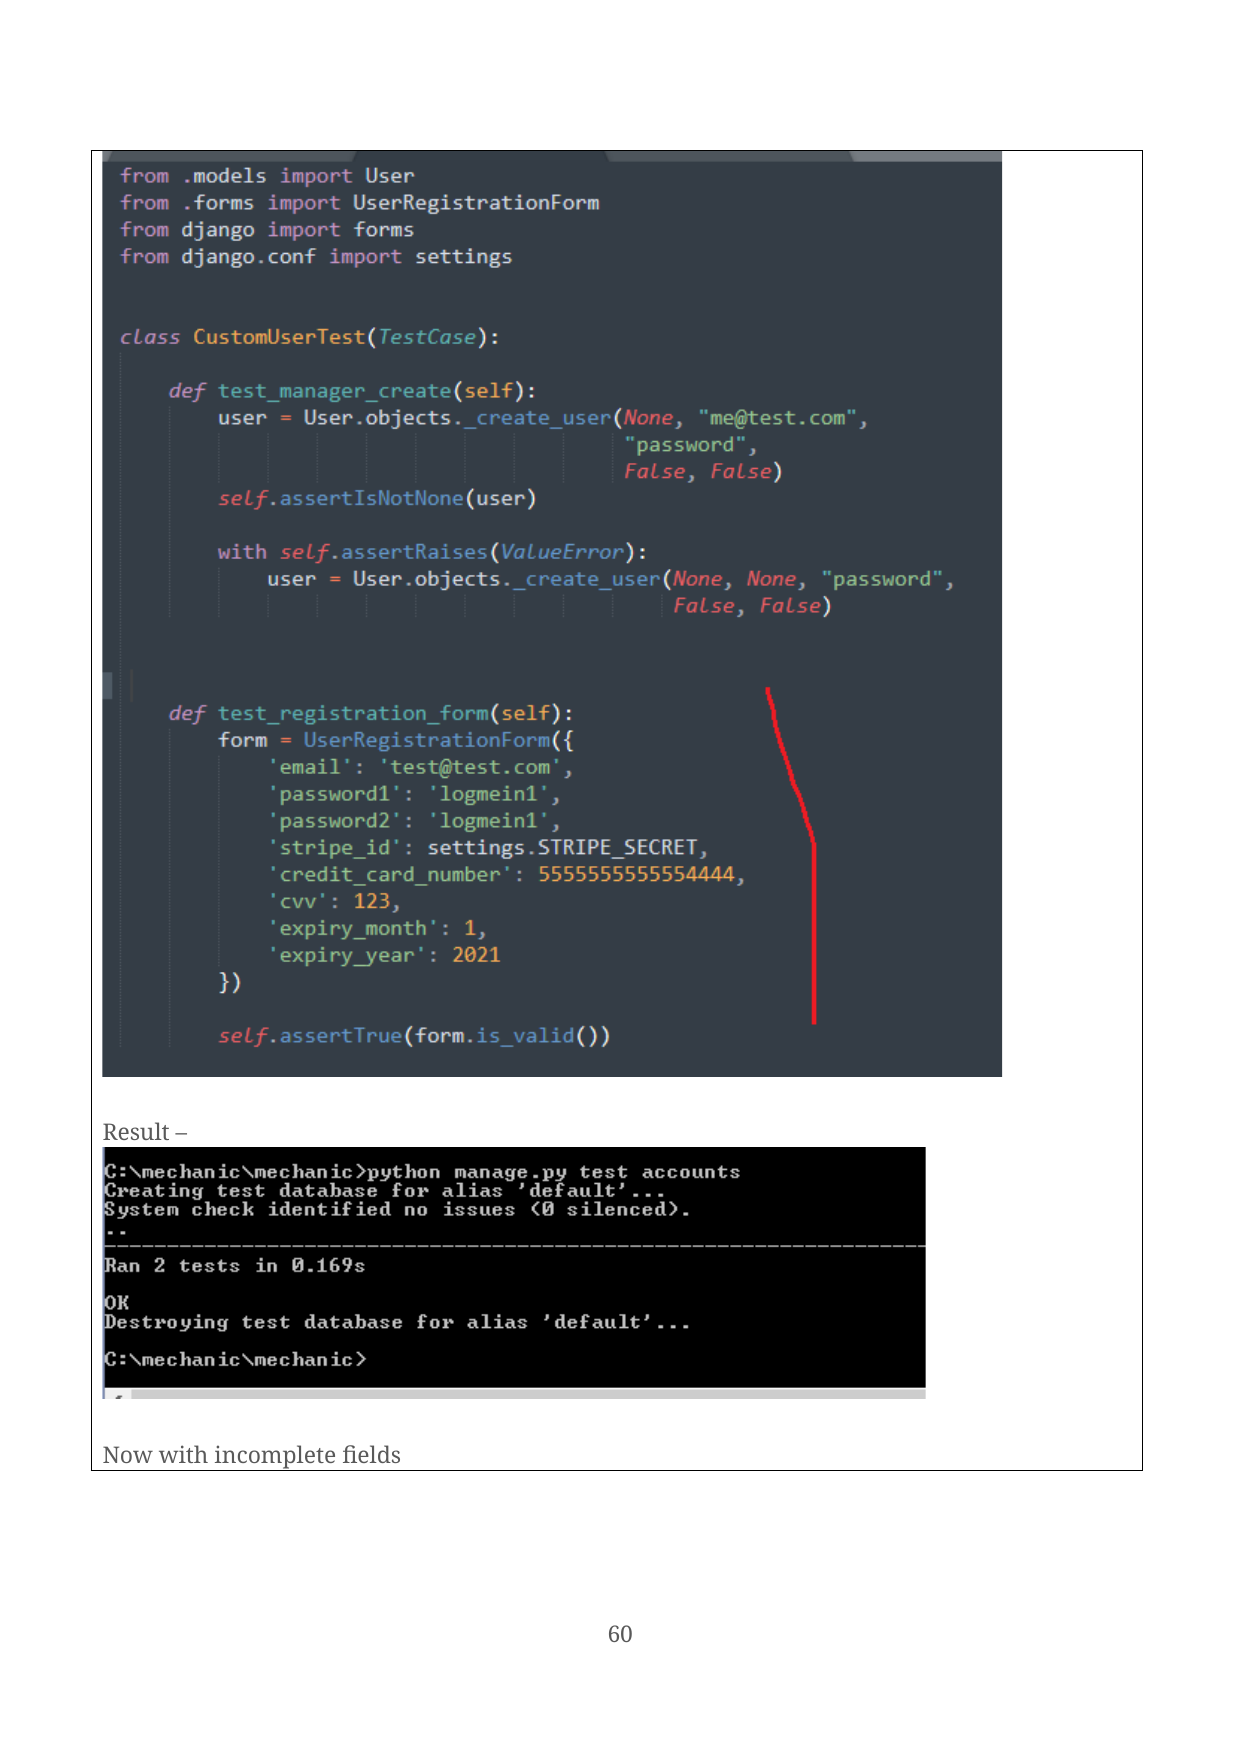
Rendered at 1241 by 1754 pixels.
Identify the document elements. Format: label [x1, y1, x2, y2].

picture [102, 1147, 926, 1399]
picture [102, 151, 1003, 1077]
table_cell [92, 151, 1142, 1470]
